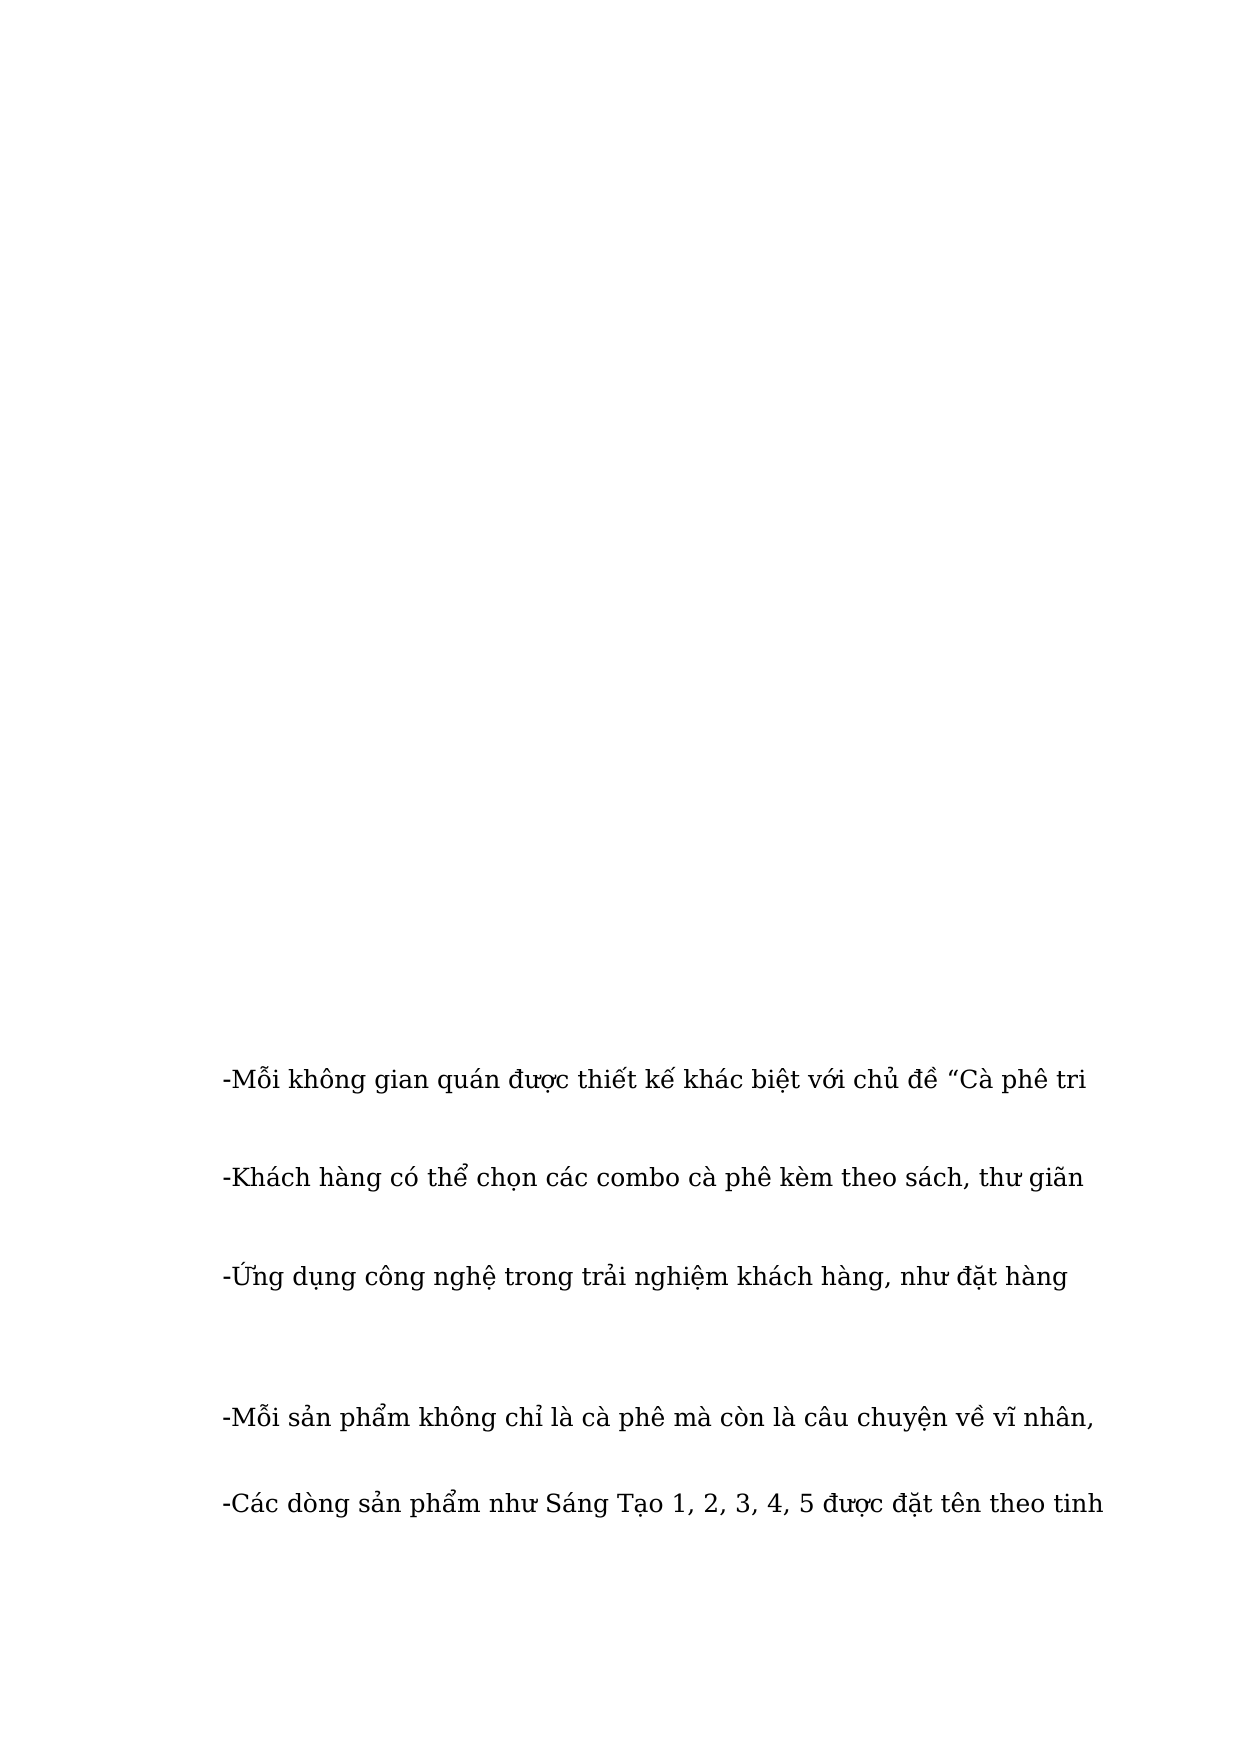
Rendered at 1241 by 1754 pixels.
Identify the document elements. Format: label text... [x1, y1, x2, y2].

text -Mỗi sản phẩm không chỉ là cà phê mà còn là câu chuyện về vĩ nhân, [222, 1403, 1240, 1433]
text -Ứng dụng công nghệ trong trải nghiệm khách hàng, như đặt hàng [223, 1262, 1240, 1291]
text -Mỗi không gian quán được thiết kế khác biệt với chủ đề “Cà phê tri [223, 1065, 1240, 1094]
text -Các dòng sản phẩm như Sáng Tạo 1, 2, 3, 4, 5 được đặt tên theo tinh [222, 1489, 1240, 1518]
text -Khách hàng có thể chọn các combo cà phê kèm theo sách, thư giãn [223, 1163, 1240, 1192]
